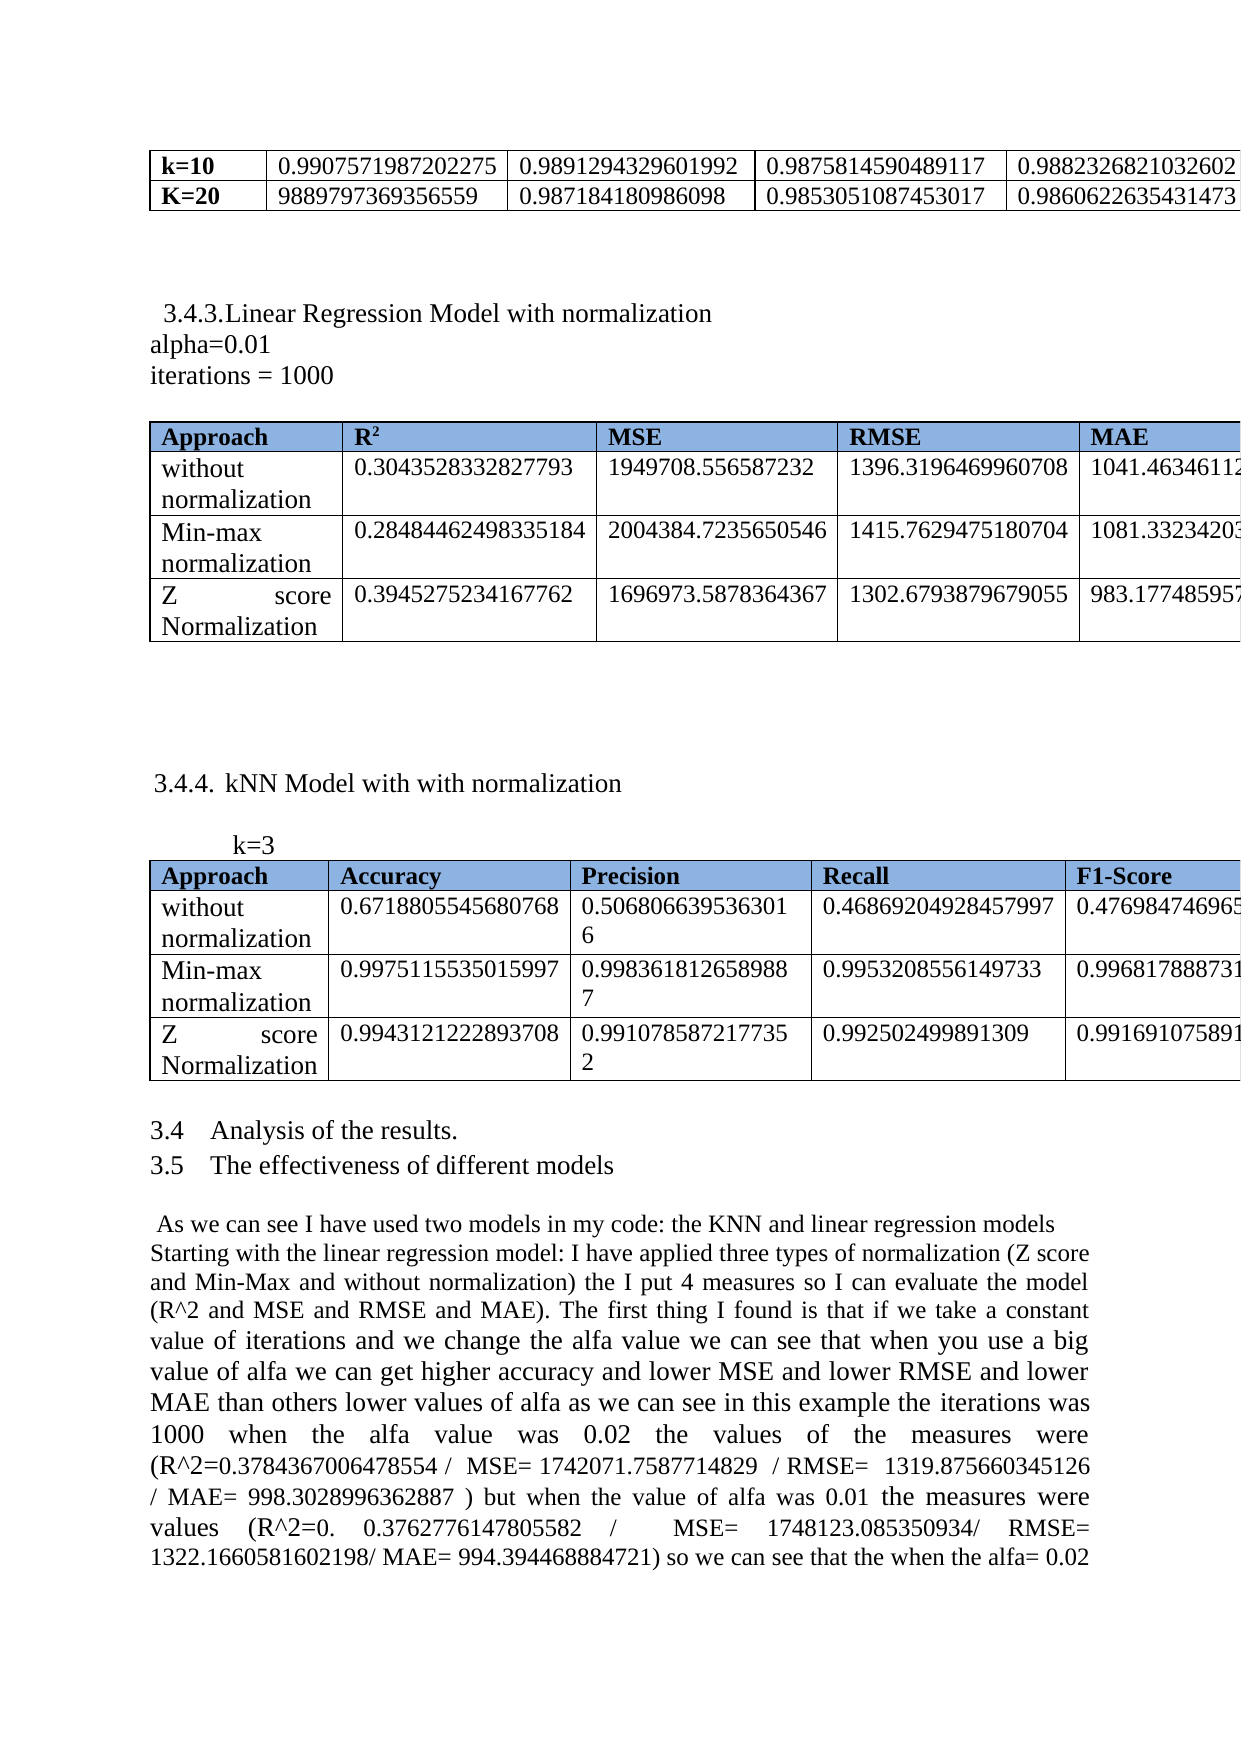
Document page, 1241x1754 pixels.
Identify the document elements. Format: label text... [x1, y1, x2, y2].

table_header RMSE [838, 423, 1079, 451]
table_cell 0.9860622635431473 [1007, 181, 1240, 209]
table_cell 0.9953208556149733 [812, 955, 1065, 1017]
table_cell 0.6718805545680768 [329, 891, 570, 953]
subtitle The effectiveness of different models [150, 1149, 1090, 1181]
table_cell without normalization [151, 452, 342, 514]
table_cell 0.5068066395363016 [571, 891, 811, 953]
text As we can see I have used two models in my code: the KNN and linear regression models [150, 1209, 1090, 1238]
table_cell 1696973.5878364367 [597, 579, 837, 641]
table_cell 0.996817888731675 [1066, 955, 1240, 1017]
table_cell 0.9907571987202275 [267, 151, 507, 180]
table_cell 0.3043528332827793 [343, 452, 596, 514]
table_cell 0.9910785872177352 [571, 1018, 811, 1080]
table_cell K=20 [151, 181, 266, 209]
table_cell 1415.7629475180704 [838, 516, 1079, 578]
table_cell 0.9853051087453017 [756, 181, 1006, 209]
table_cell 0.9975115535015997 [329, 955, 570, 1017]
table_cell 0.9983618126589887 [571, 955, 811, 1017]
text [150, 1238, 1090, 1571]
table_cell k=10 [151, 151, 266, 180]
table_header Accuracy [329, 861, 570, 890]
table_cell 0.9882326821032602 [1007, 151, 1240, 180]
table_cell 0.9891294329601992 [508, 151, 754, 180]
table_cell 1949708.556587232 [597, 452, 837, 514]
table_cell 0.9943121222893708 [329, 1018, 570, 1080]
list kNN Model with with normalization [154, 767, 1090, 798]
table_cell 1041.4634611249535 [1080, 452, 1240, 514]
table_cell 0.992502499891309 [812, 1018, 1065, 1080]
table_header R2 [343, 423, 596, 451]
list k=3 [232, 829, 1090, 860]
table_cell 0.987184180986098 [508, 181, 754, 209]
table_header Approach [151, 861, 328, 890]
table_cell 1302.6793879679055 [838, 579, 1079, 641]
table_cell without normalization [151, 891, 328, 953]
list Linear Regression Model with normalization [159, 297, 1090, 328]
table_cell 0.3945275234167762 [343, 579, 596, 641]
table_header Precision [571, 861, 811, 890]
table_header Approach [151, 423, 342, 451]
table_cell Min-max normalization [151, 516, 342, 578]
text alpha=0.01 [150, 328, 1090, 359]
table_cell 1081.3323420333488 [1080, 516, 1240, 578]
table_cell 983.1774859572749 [1080, 579, 1240, 641]
table_cell 2004384.7235650546 [597, 516, 837, 578]
table_header Recall [812, 861, 1065, 890]
table_cell 0.28484462498335184 [343, 516, 596, 578]
table_cell 1396.3196469960708 [838, 452, 1079, 514]
table_header MAE [1080, 423, 1240, 451]
table_header MSE [597, 423, 837, 451]
text iterations = 1000 [150, 359, 1090, 390]
table_cell Min-max normalization [151, 955, 328, 1017]
table_cell 0.9875814590489117 [756, 151, 1006, 180]
table_header F1-Score [1066, 861, 1240, 890]
subtitle Analysis of the results. [150, 1114, 1090, 1145]
table_cell 0.46869204928457997 [812, 891, 1065, 953]
table_cell 0.9916910758913449 [1066, 1018, 1240, 1080]
table_cell 0.47698474696511683 [1066, 891, 1240, 953]
table_cell 9889797369356559 [267, 181, 507, 209]
table_cell Z score Normalization [151, 579, 342, 641]
table_cell Z score Normalization [151, 1018, 328, 1080]
